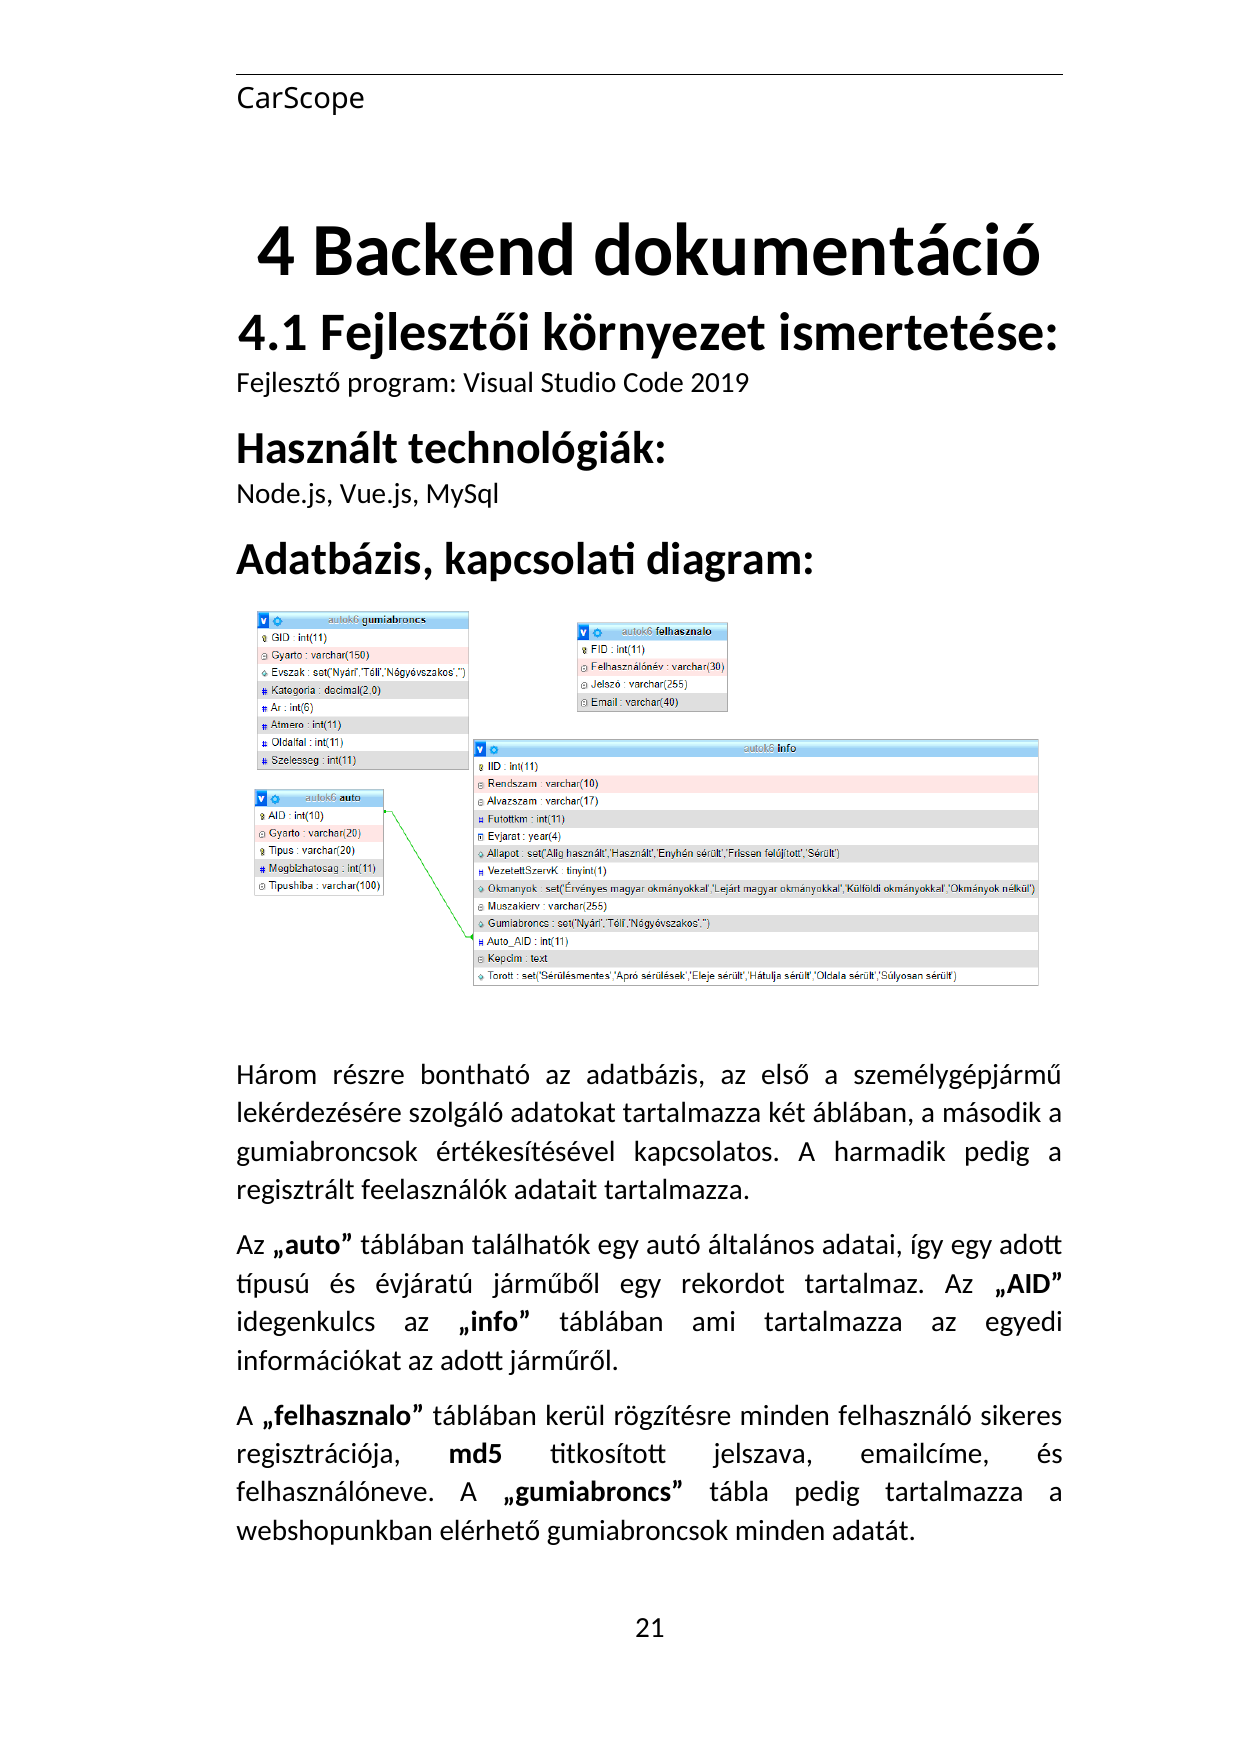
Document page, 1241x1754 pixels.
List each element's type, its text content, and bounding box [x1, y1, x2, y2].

text A „felhasznalo” táblában kerül rögzítésre minden felhasználó sikeres regisztrációja, md5 titkosított jelszava, emailcíme, és felhasználóneve. A „gumiabroncs” tábla pedig tartalmazza a webshopunkban elérhető gumiabroncsok minden adatát. [236, 1397, 1063, 1548]
subtitle Adatbázis, kapcsolati diagram: [236, 530, 1063, 586]
subtitle Használt technológiák: [236, 419, 1063, 475]
picture [236, 586, 1063, 1037]
text Az „auto” táblában találhatók egy autó általános adatai, így egy adott típusú és évjáratú járműből egy rekordot tartalmaz. Az „AID” idegenkulcs az „info” táblában ami tartalmazza az egyedi információkat az adott járműről. [236, 1226, 1063, 1377]
text Három részre bontható az adatbázis, az első a személygépjármű lekérdezésére szolgáló adatokat tartalmazza két áblában, a második a gumiabroncsok értékesítésével kapcsolatos. A harmadik pedig a regisztrált feelasználók adatait tartalmazza. [236, 1056, 1063, 1207]
text Fejlesztő program: Visual Studio Code 2019 [236, 364, 1063, 400]
text Node.js, Vue.js, MySql [236, 475, 1063, 511]
subtitle 4.1 Fejlesztői környezet ismertetése: [236, 298, 1063, 364]
subtitle 4 Backend dokumentáció [236, 202, 1063, 294]
